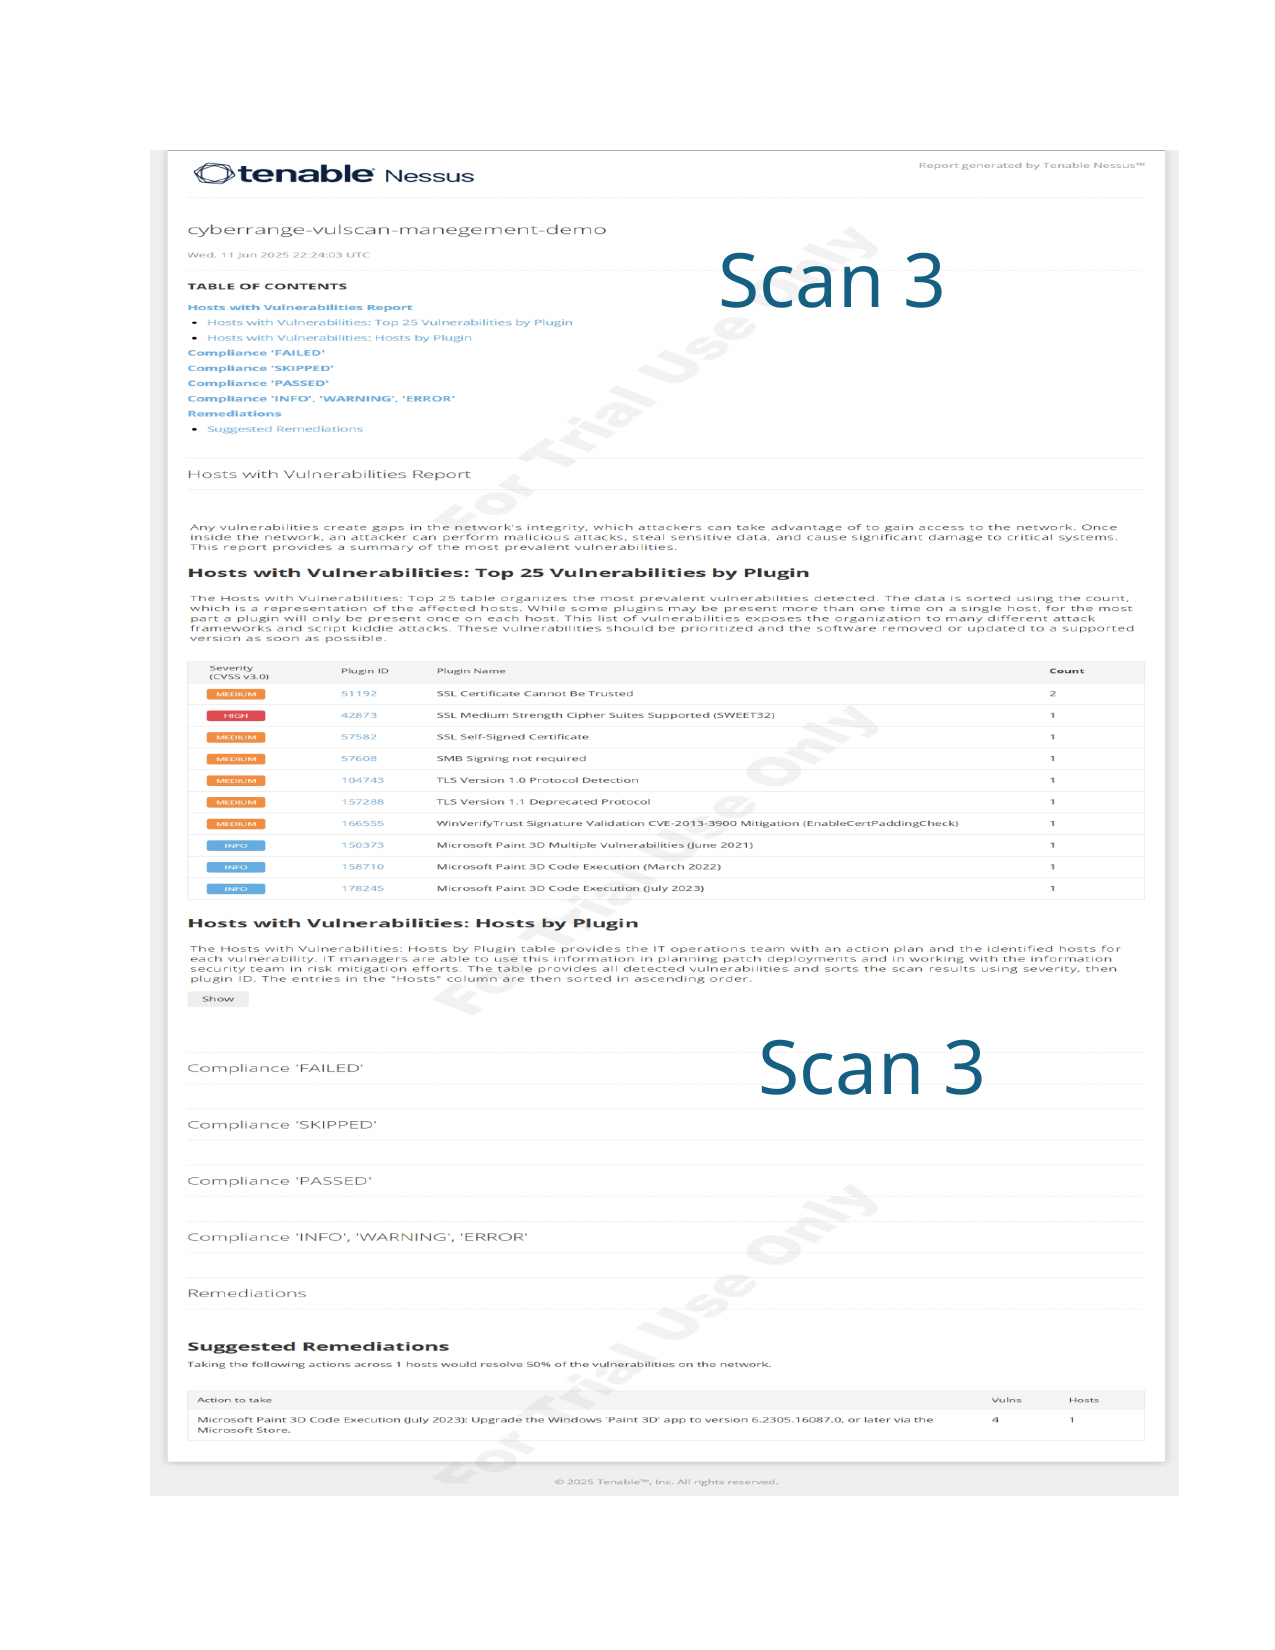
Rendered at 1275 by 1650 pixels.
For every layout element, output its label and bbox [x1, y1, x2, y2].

picture [150, 150, 1179, 1496]
